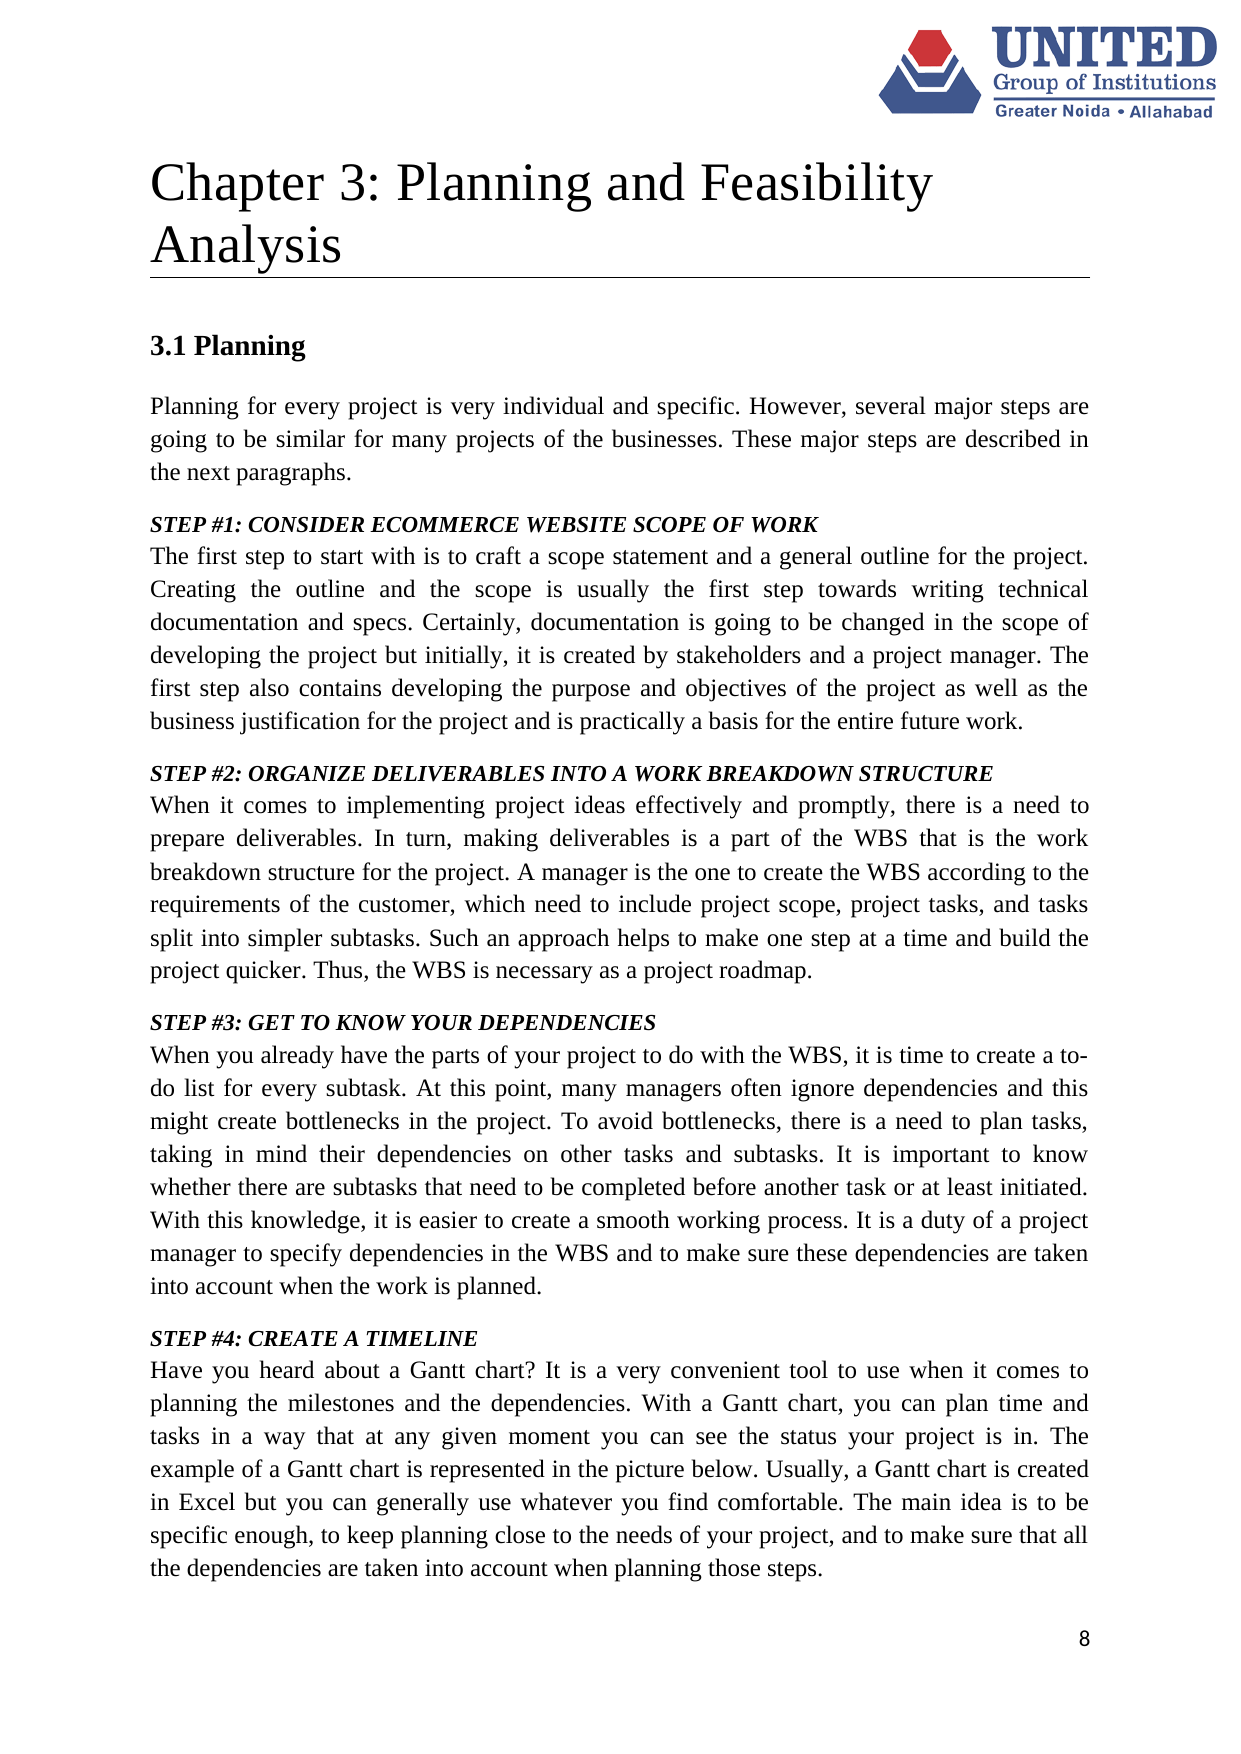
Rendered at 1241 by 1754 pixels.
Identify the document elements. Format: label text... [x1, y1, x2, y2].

subtitle 3.1 Planning [150, 328, 1090, 361]
picture [873, 20, 1218, 124]
subtitle STEP #3: GET TO KNOW YOUR DEPENDENCIES [150, 1009, 1090, 1036]
text When it comes to implementing project ideas effectively and promptly, there is a need to prepare deliverables. In turn, making deliverables is a part of the WBS that is the work breakdown structure for the project. A manager is the one to create the WBS according to the requirements of the customer, which need to include project scope, project tasks, and tasks split into simpler subtasks. Such an approach helps to make one step at a time and build the project quicker. Thus, the WBS is necessary as a project roadmap. [150, 791, 1090, 984]
text Planning for every project is very individual and specific. However, several major steps are going to be similar for many projects of the businesses. These major steps are described in the next paragraphs. [150, 391, 1090, 486]
title Chapter 3: Planning and Feasibility Analysis [150, 150, 1090, 277]
subtitle STEP #4: CREATE A TIMELINE [150, 1325, 1090, 1351]
text Have you heard about a Gantt chart? It is a very convenient tool to use when it comes to planning the milestones and the dependencies. With a Gantt chart, you can plan time and tasks in a way that at any given moment you can see the status your project is in. The example of a Gantt chart is represented in the picture below. Usually, a Gantt chart is created in Excel but you can generally use whatever you find comfortable. The main idea is to be specific enough, to keep planning close to the needs of your project, and to make sure that all the dependencies are taken into account when planning those steps. [150, 1355, 1090, 1582]
text The first step to start with is to craft a scope statement and a general outline for the project. Creating the outline and the scope is usually the first step towards writing technical documentation and specs. Certainly, documentation is going to be changed in the scope of developing the project but initially, it is created by stakeholders and a project manager. The first step also contains developing the purpose and objectives of the project as well as the business justification for the project and is practically a basis for the entire future work. [150, 541, 1090, 735]
subtitle STEP #1: CONSIDER ECOMMERCE WEBSITE SCOPE OF WORK [150, 511, 1090, 537]
subtitle STEP #2: ORGANIZE DELIVERABLES INTO A WORK BREAKDOWN STRUCTURE [150, 760, 1090, 787]
text When you already have the parts of your project to do with the WBS, it is time to create a to-do list for every subtask. At this point, many managers often ignore dependencies and this might create bottlenecks in the project. To avoid bottlenecks, there is a need to plan tasks, taking in mind their dependencies on other tasks and subtasks. It is important to know whether there are subtasks that need to be completed before another task or at least initiated. With this knowledge, it is easier to create a smooth working process. It is a duty of a project manager to specify dependencies in the WBS and to make sure these dependencies are taken into account when the work is planned. [150, 1040, 1090, 1299]
